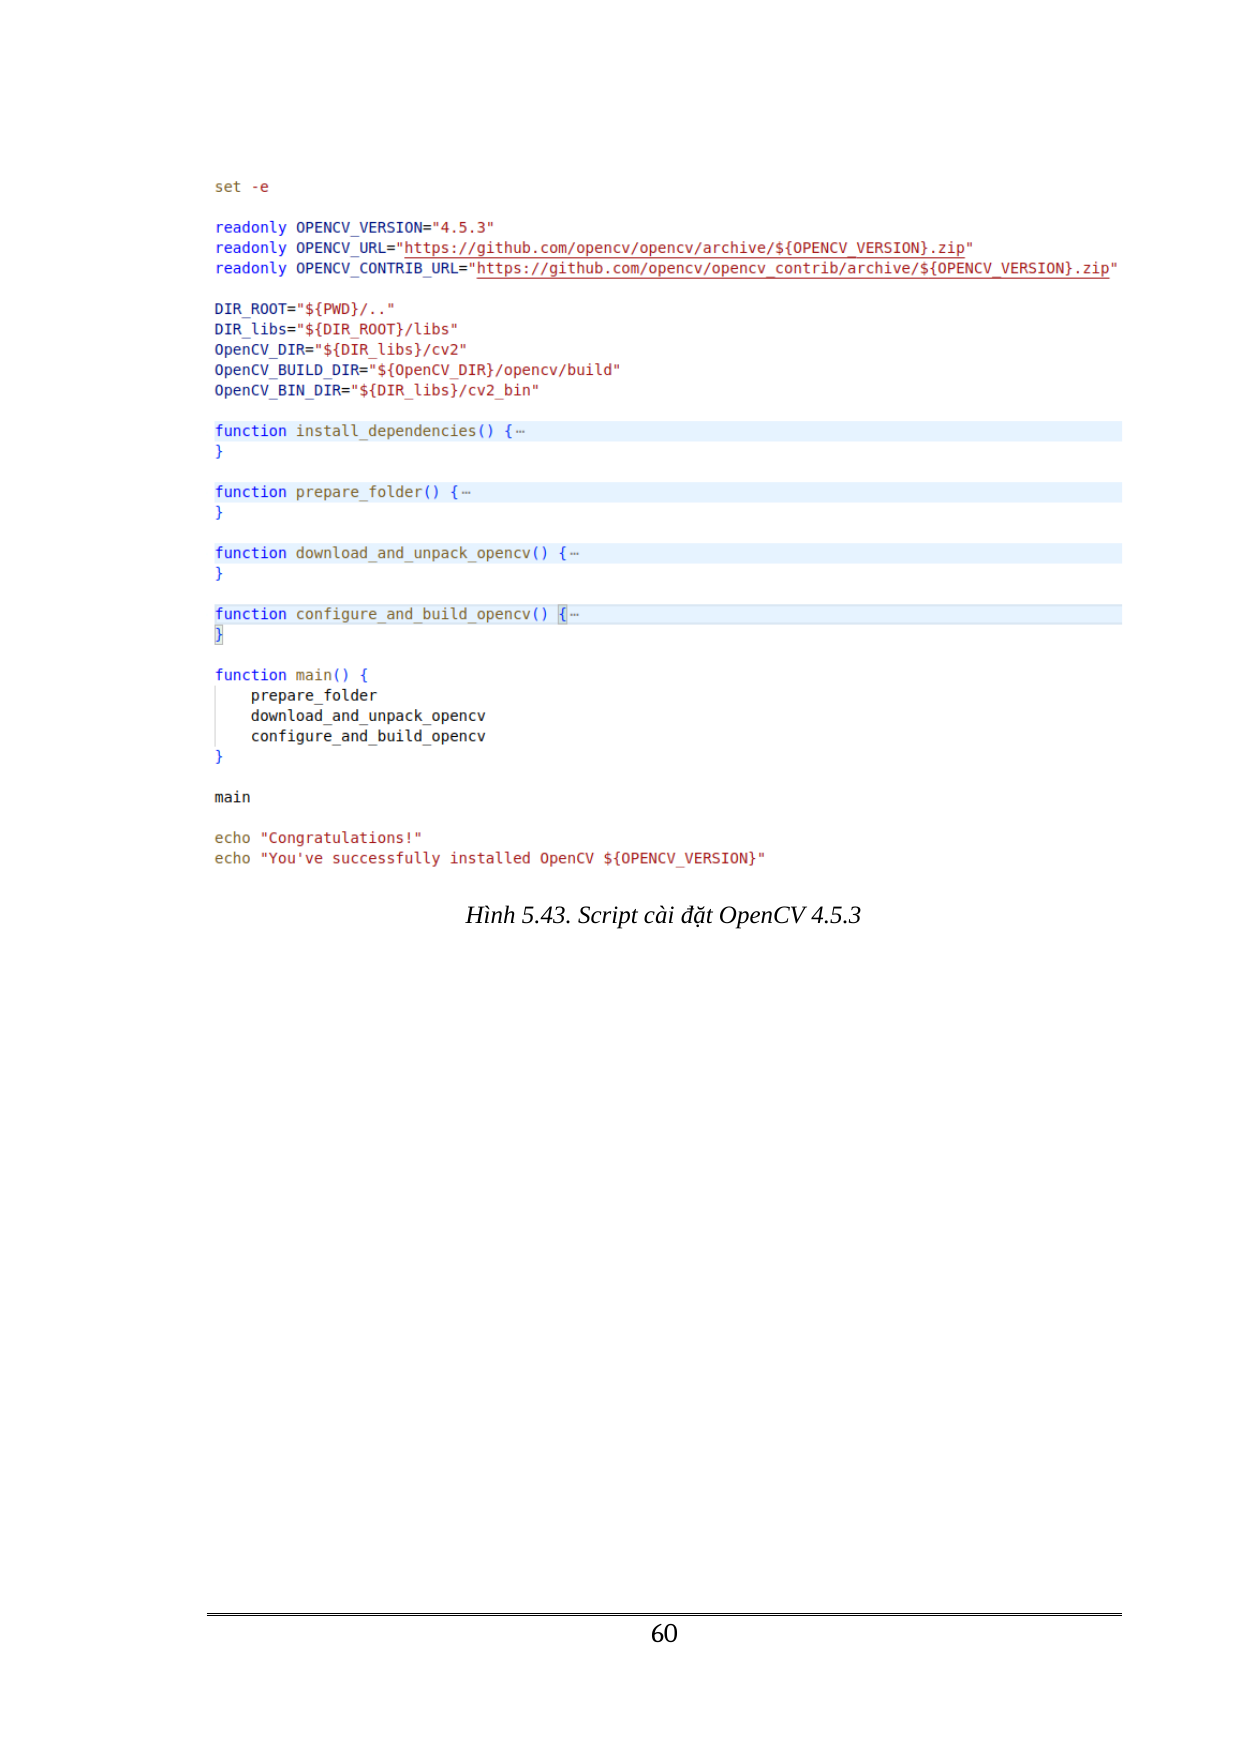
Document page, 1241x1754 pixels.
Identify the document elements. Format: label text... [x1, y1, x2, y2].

picture [206, 177, 1123, 872]
